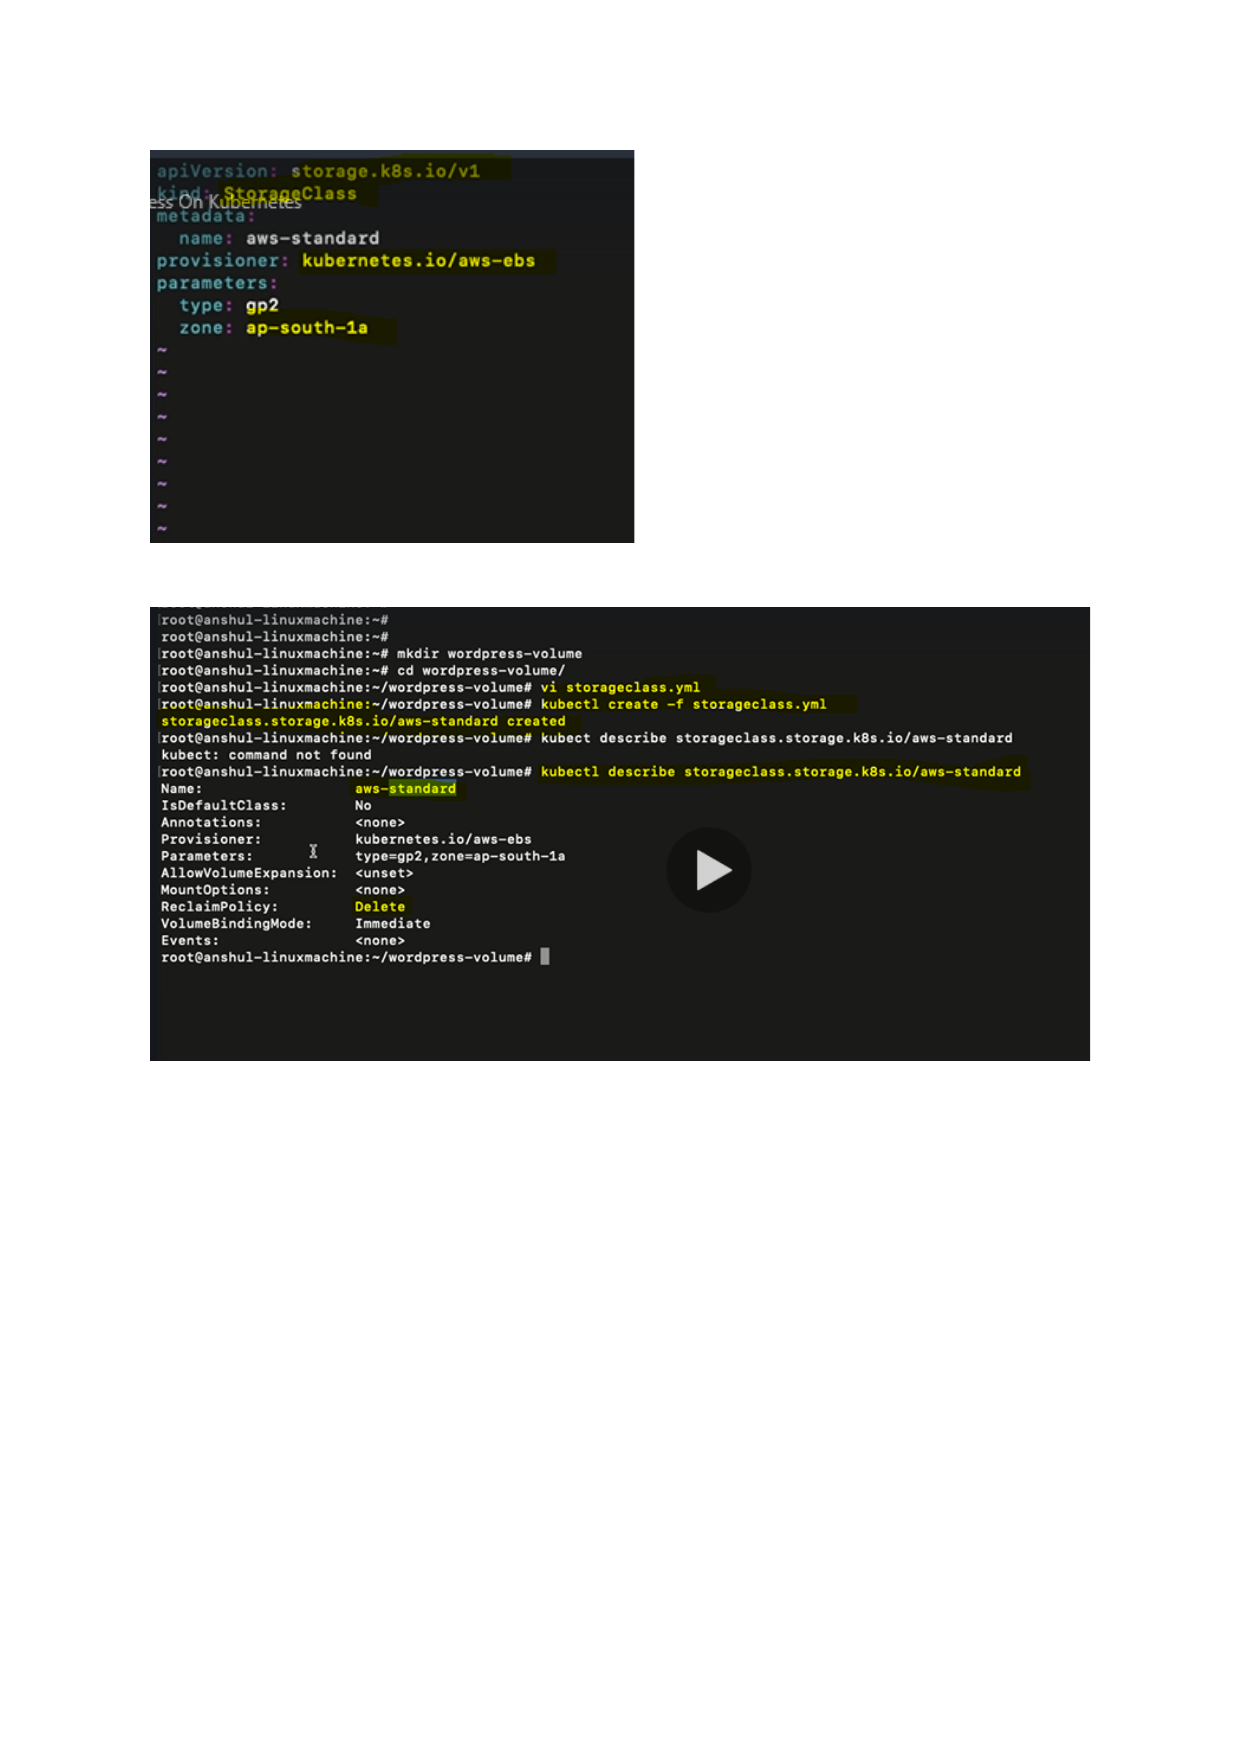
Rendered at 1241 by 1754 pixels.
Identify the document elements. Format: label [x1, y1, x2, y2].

picture [150, 607, 1091, 1061]
picture [150, 150, 635, 543]
